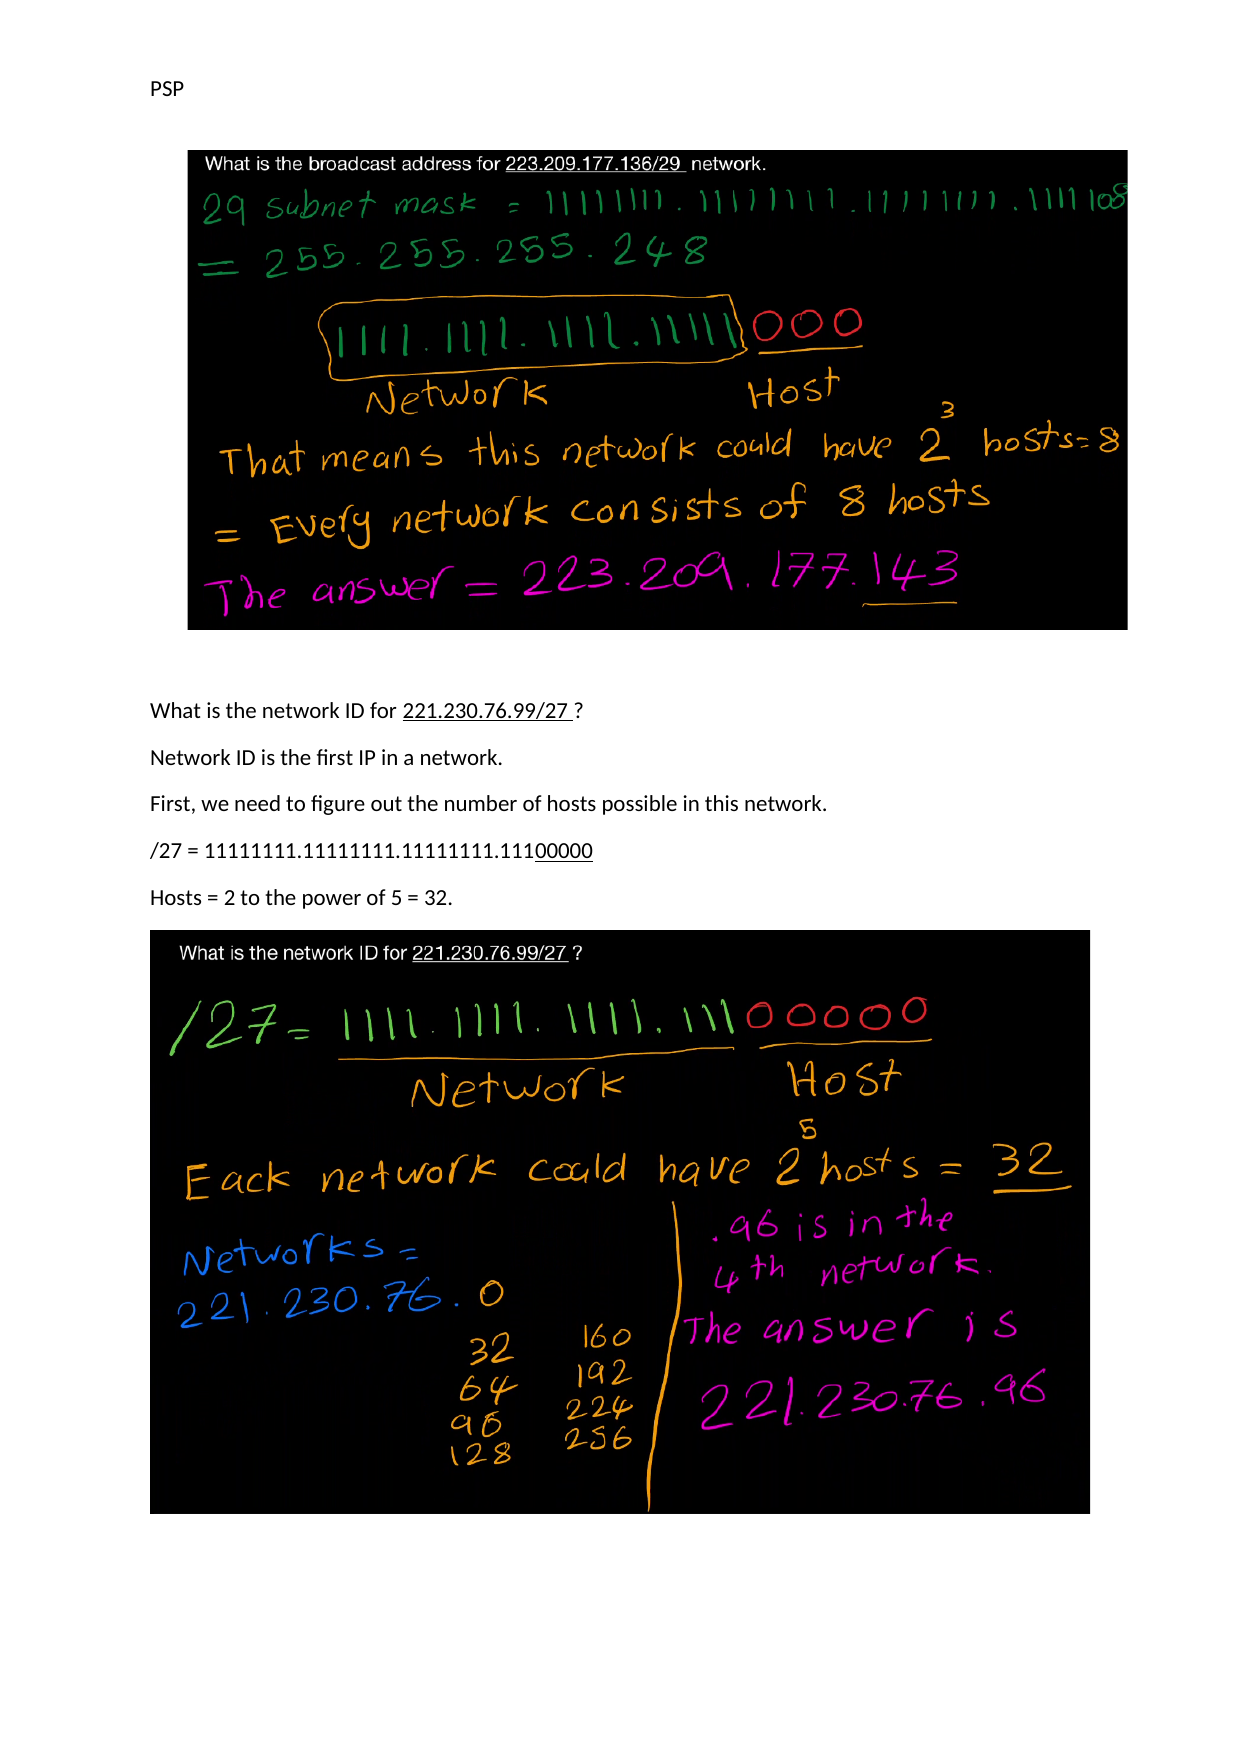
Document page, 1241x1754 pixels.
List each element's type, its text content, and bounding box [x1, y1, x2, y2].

picture [150, 930, 1091, 1514]
text Network ID is the first IP in a network. [150, 743, 1090, 771]
text First, we need to figure out the number of hosts possible in this network. [150, 789, 1090, 817]
text /27 = 11111111.11111111.11111111.11100000 [150, 836, 1090, 864]
text What is the network ID for 221.230.76.99/27 ? [150, 696, 1090, 724]
text Hosts = 2 to the power of 5 = 32. [150, 883, 1090, 911]
picture [187, 150, 1128, 630]
